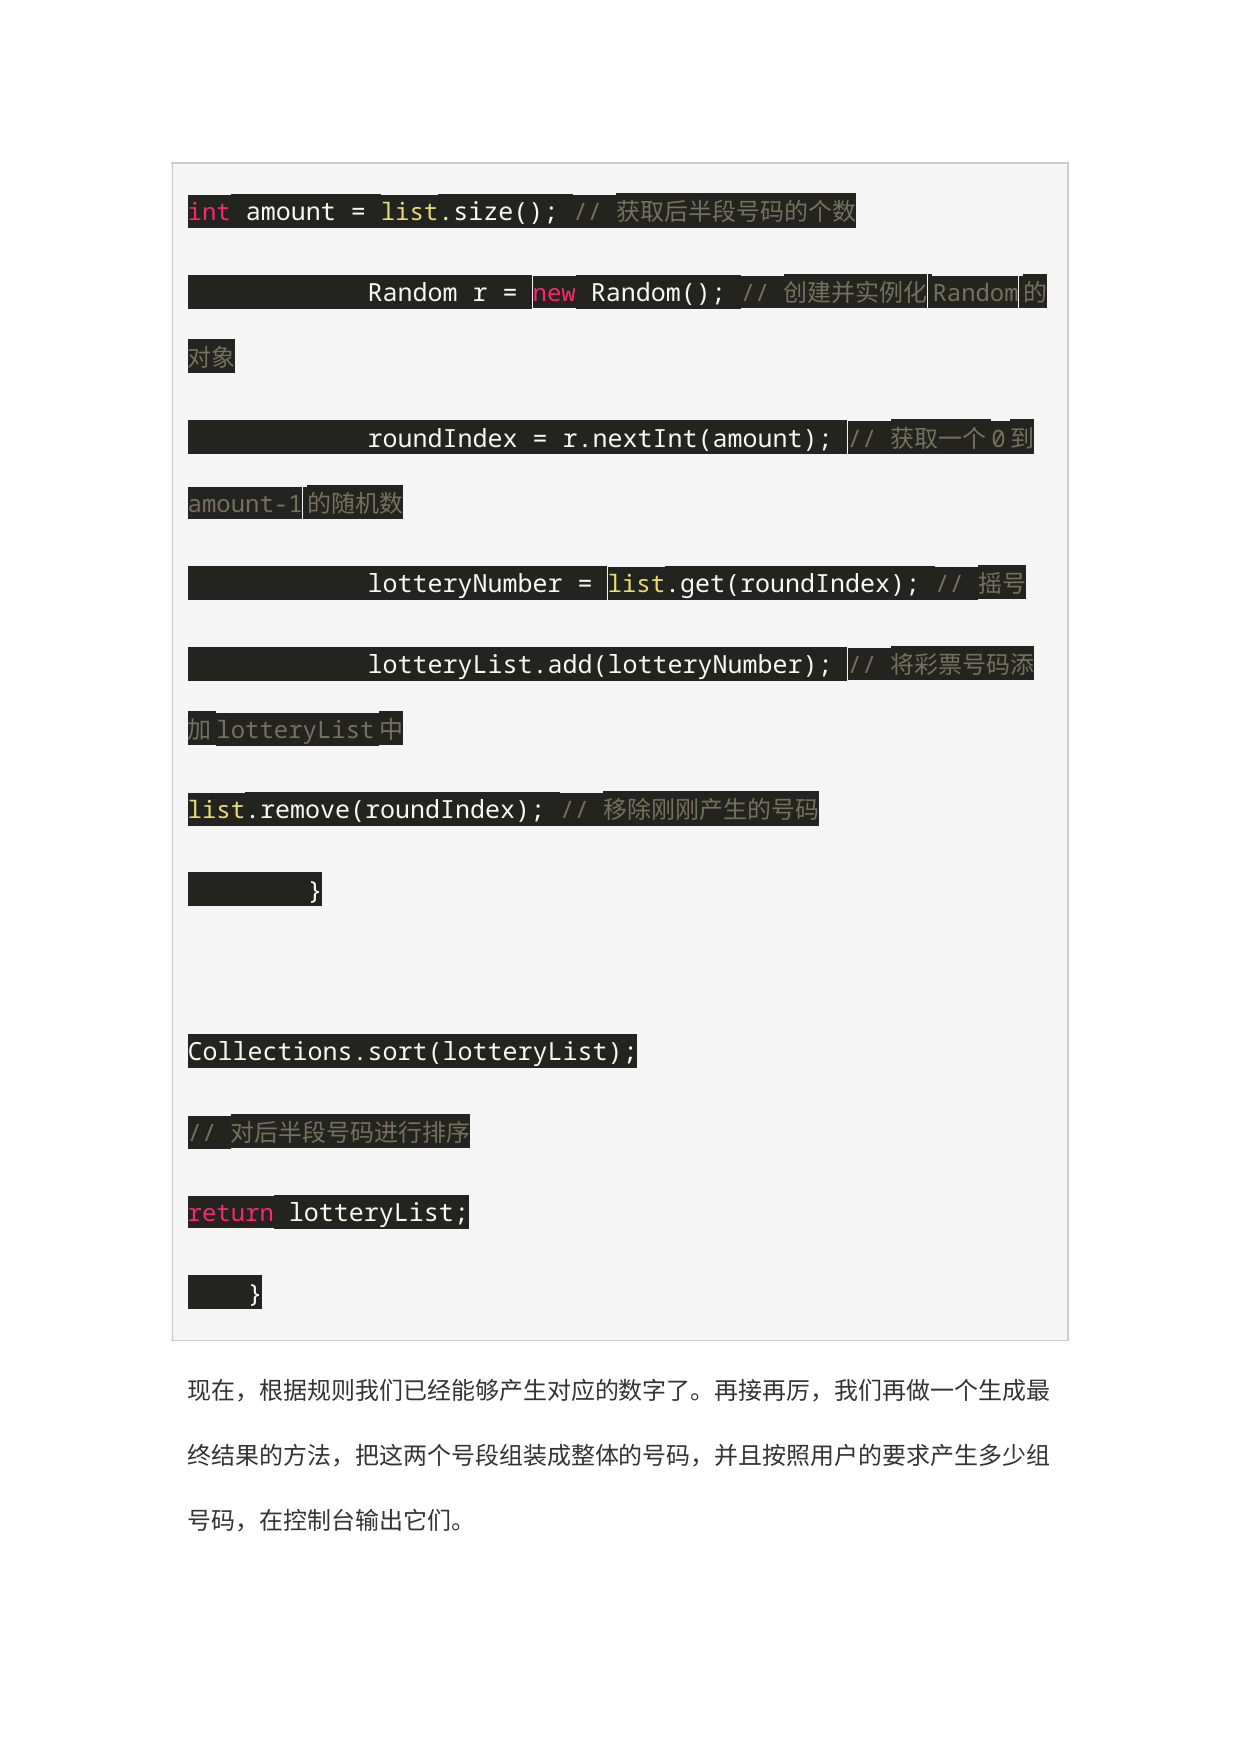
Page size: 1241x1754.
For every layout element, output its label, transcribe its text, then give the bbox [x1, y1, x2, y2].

text list.remove(roundIndex); // 移除刚刚产生的号码 [173, 760, 1067, 841]
text roundIndex = r.nextInt(amount); // 获取一个0到amount-1的随机数 [173, 388, 1067, 534]
text Collections.sort(lotteryList); [173, 1002, 1067, 1083]
text // 对后半段号码进行排序 [173, 1083, 1067, 1163]
text int amount = list.size(); // 获取后半段号码的个数 [173, 164, 1067, 243]
text Random r = new Random(); // 创建并实例化Random的对象 [173, 243, 1067, 388]
text } [173, 1244, 1067, 1340]
text } [173, 841, 1067, 921]
text 现在，根据规则我们已经能够产生对应的数字了。再接再厉，我们再做一个生成最终结果的方法，把这两个号段组装成整体的号码，并且按照用户的要求产生多少组号码，在控制台输出它们。 [187, 1357, 1053, 1552]
text lotteryList.add(lotteryNumber); // 将彩票号码添加lotteryList中 [173, 614, 1067, 760]
text lotteryNumber = list.get(roundIndex); // 摇号 [173, 534, 1067, 614]
text return lotteryList; [173, 1163, 1067, 1244]
